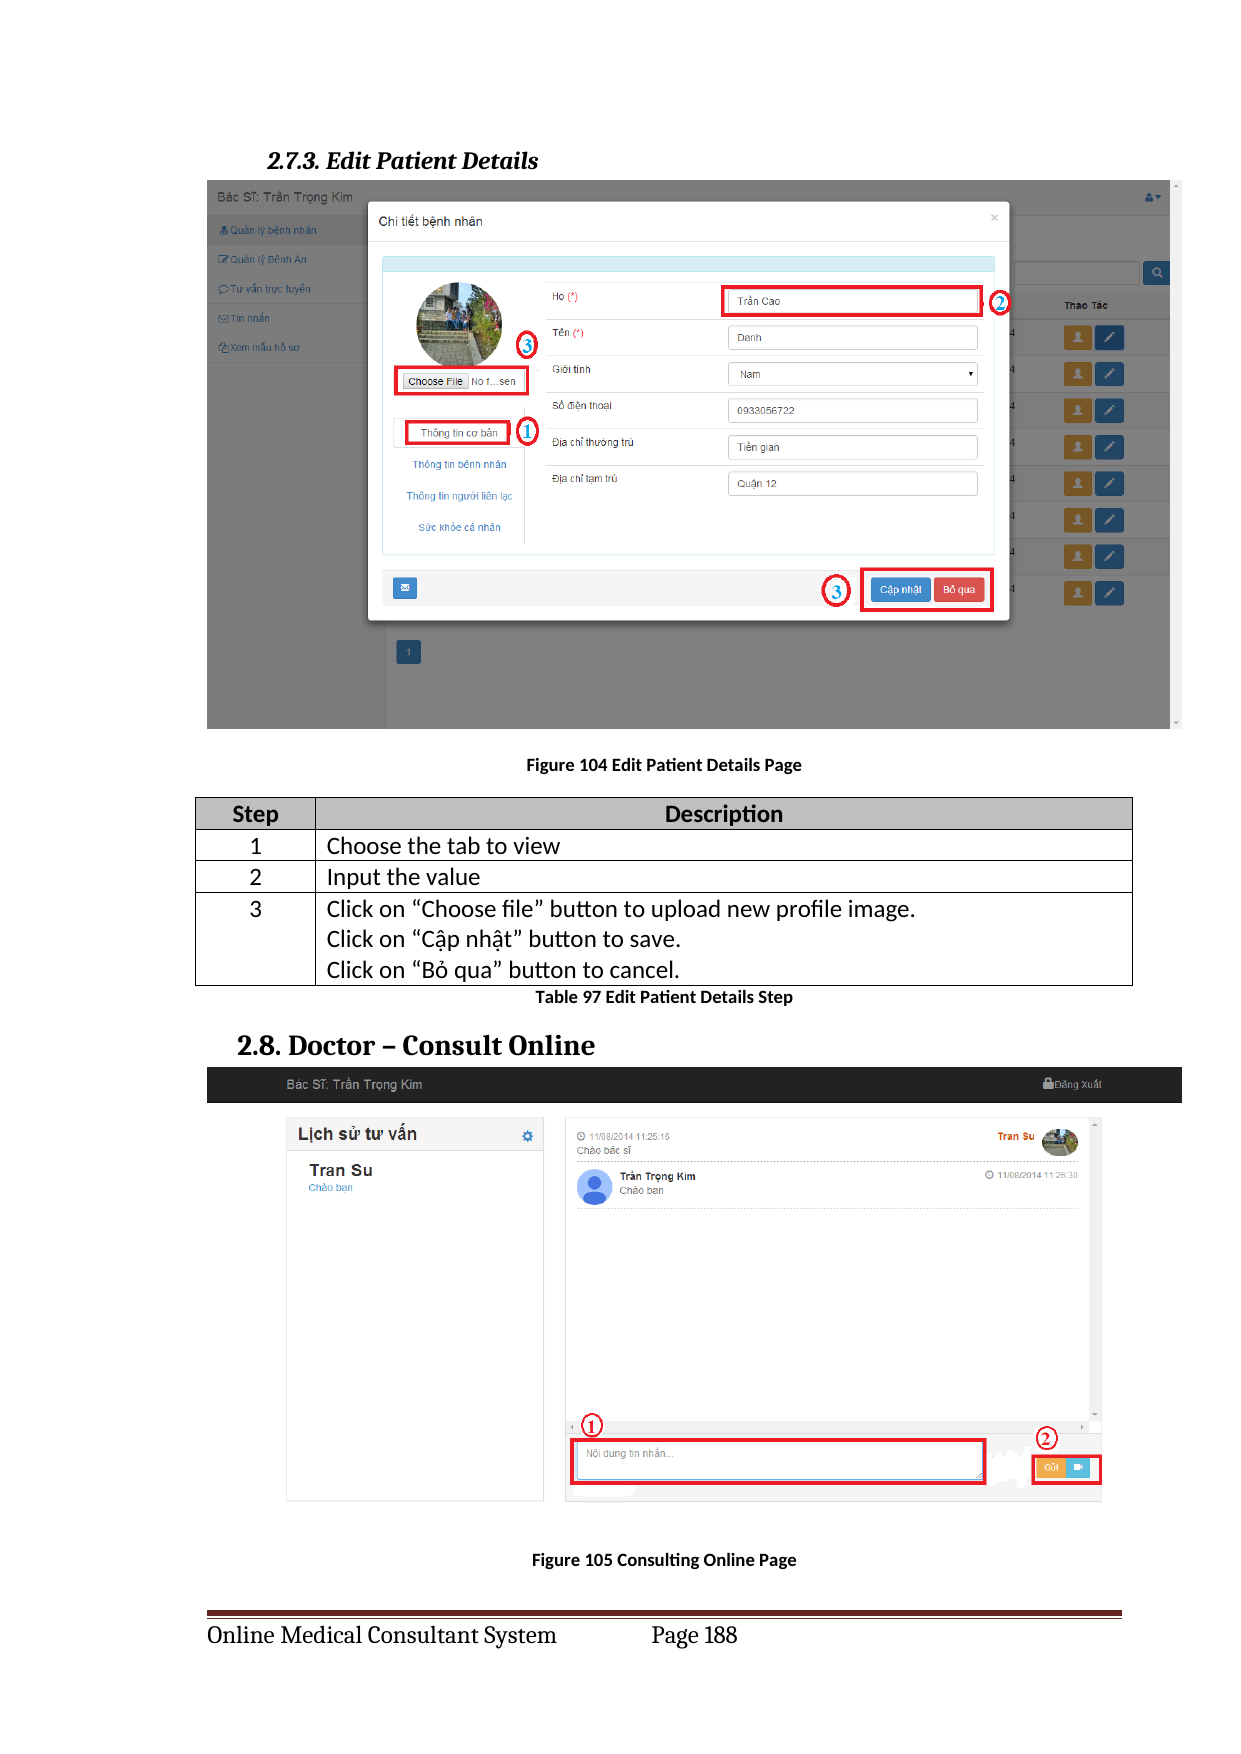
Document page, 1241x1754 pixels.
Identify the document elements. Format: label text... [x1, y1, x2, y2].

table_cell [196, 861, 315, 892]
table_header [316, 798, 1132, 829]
subtitle Doctor – Consult Online [237, 1029, 1122, 1063]
subtitle Edit Patient Details [267, 147, 1122, 176]
picture [207, 1067, 1182, 1523]
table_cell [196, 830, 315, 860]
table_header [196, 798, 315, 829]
picture [207, 180, 1182, 729]
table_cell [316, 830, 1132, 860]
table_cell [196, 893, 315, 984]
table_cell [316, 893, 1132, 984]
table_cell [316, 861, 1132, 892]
